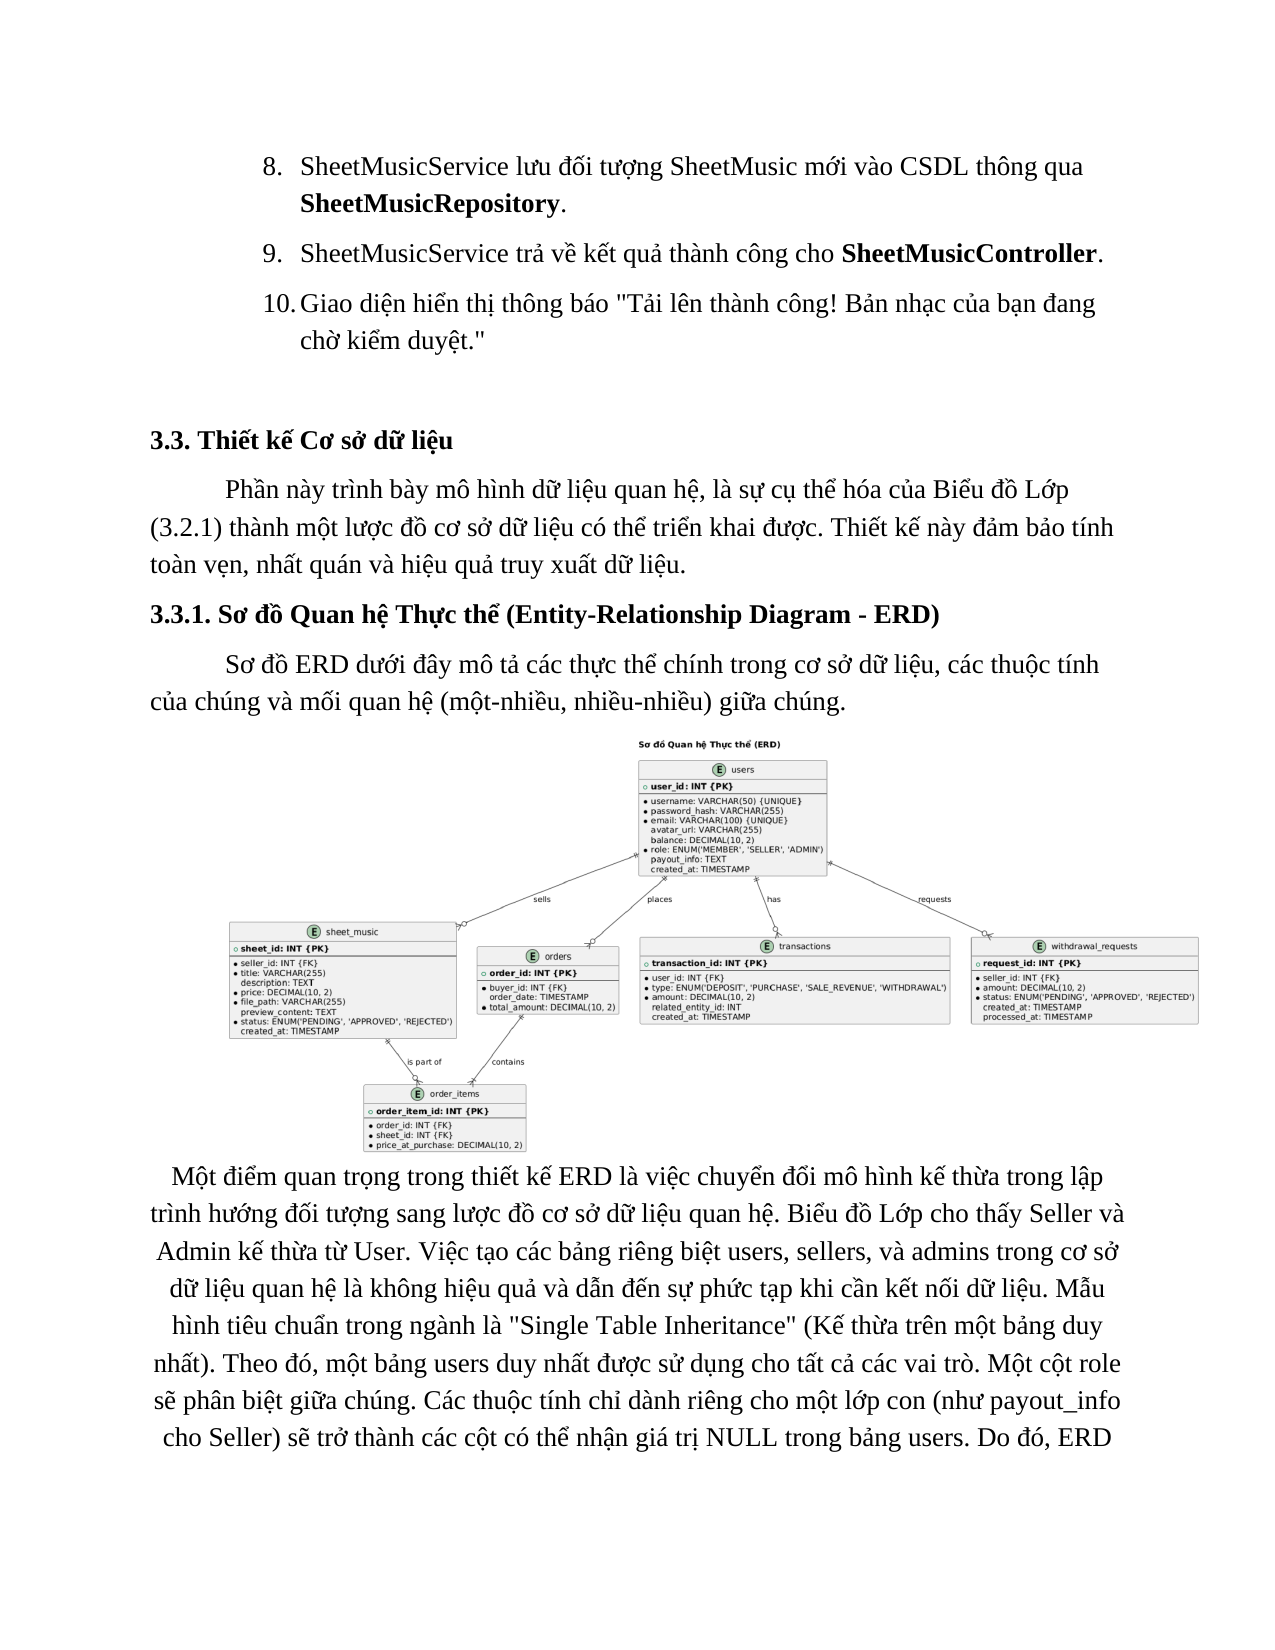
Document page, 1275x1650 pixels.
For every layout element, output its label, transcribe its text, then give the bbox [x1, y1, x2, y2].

text 3.3. Thiết kế Cơ sở dữ liệu [150, 424, 1125, 455]
list SheetMusicService trả về kết quả thành công cho SheetMusicController. [262, 237, 1125, 268]
list SheetMusicService lưu đối tượng SheetMusic mới vào CSDL thông qua SheetMusicRepository. [262, 150, 1125, 218]
text Sơ đồ ERD dưới đây mô tả các thực thể chính trong cơ sở dữ liệu, các thuộc tính của chúng và mối quan hệ (một-nhiều, nhiều-nhiều) giữa chúng. [150, 648, 1125, 716]
text Phần này trình bày mô hình dữ liệu quan hệ, là sự cụ thể hóa của Biểu đồ Lớp (3.2.1) thành một lược đồ cơ sở dữ liệu có thể triển khai được. Thiết kế này đảm bảo tính toàn vẹn, nhất quán và hiệu quả truy xuất dữ liệu. [150, 473, 1125, 579]
text 3.3.1. Sơ đồ Quan hệ Thực thể (Entity-Relationship Diagram - ERD) [150, 598, 1125, 629]
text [150, 735, 1125, 1452]
picture [225, 734, 1200, 1155]
list Giao diện hiển thị thông báo "Tải lên thành công! Bản nhạc của bạn đang chờ kiểm duyệt." [262, 287, 1125, 355]
